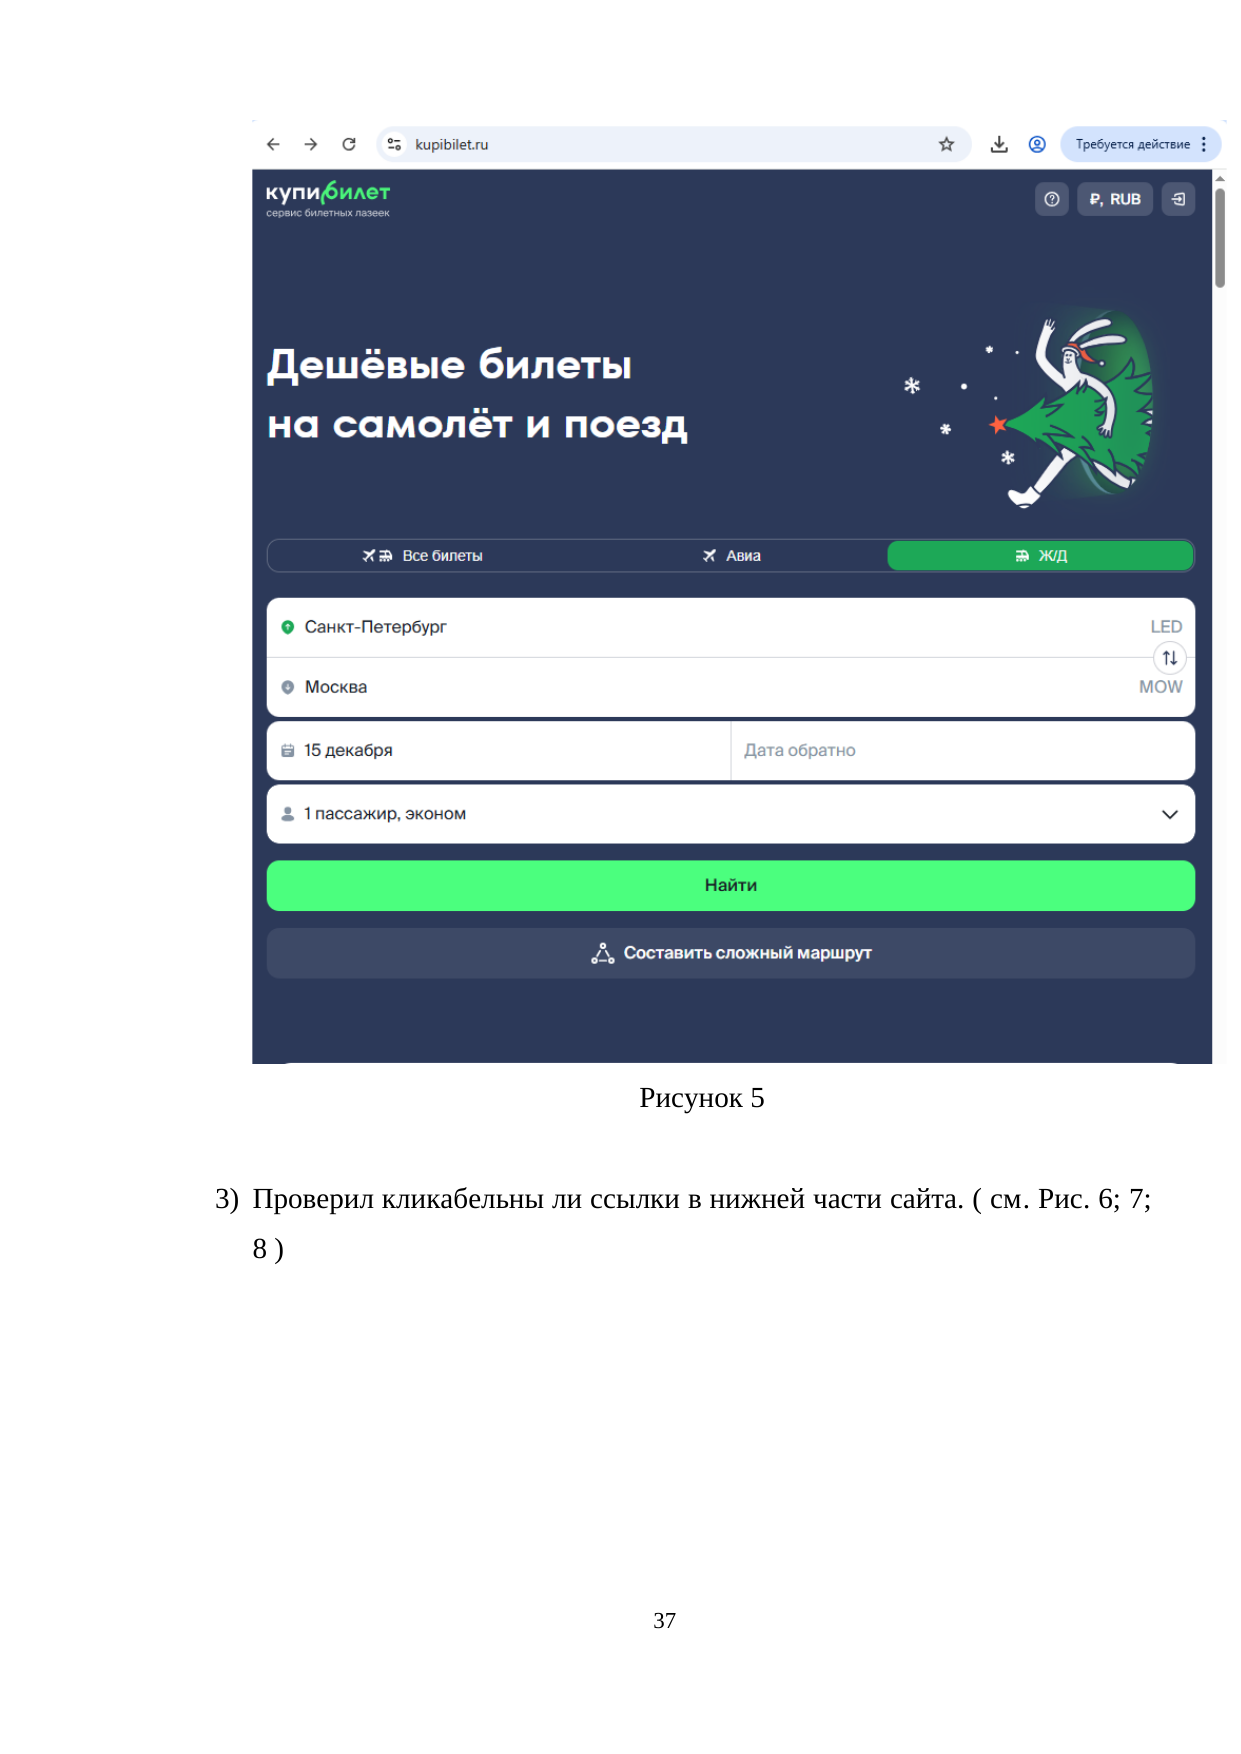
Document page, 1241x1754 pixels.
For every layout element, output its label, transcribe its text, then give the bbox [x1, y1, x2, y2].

text Рисунок 5 [252, 1080, 1152, 1114]
list Проверил кликабельны ли ссылки в нижней части сайта. ( см. Рис. 6; 7; 8 ) [215, 1181, 1152, 1265]
picture [252, 120, 1227, 1064]
